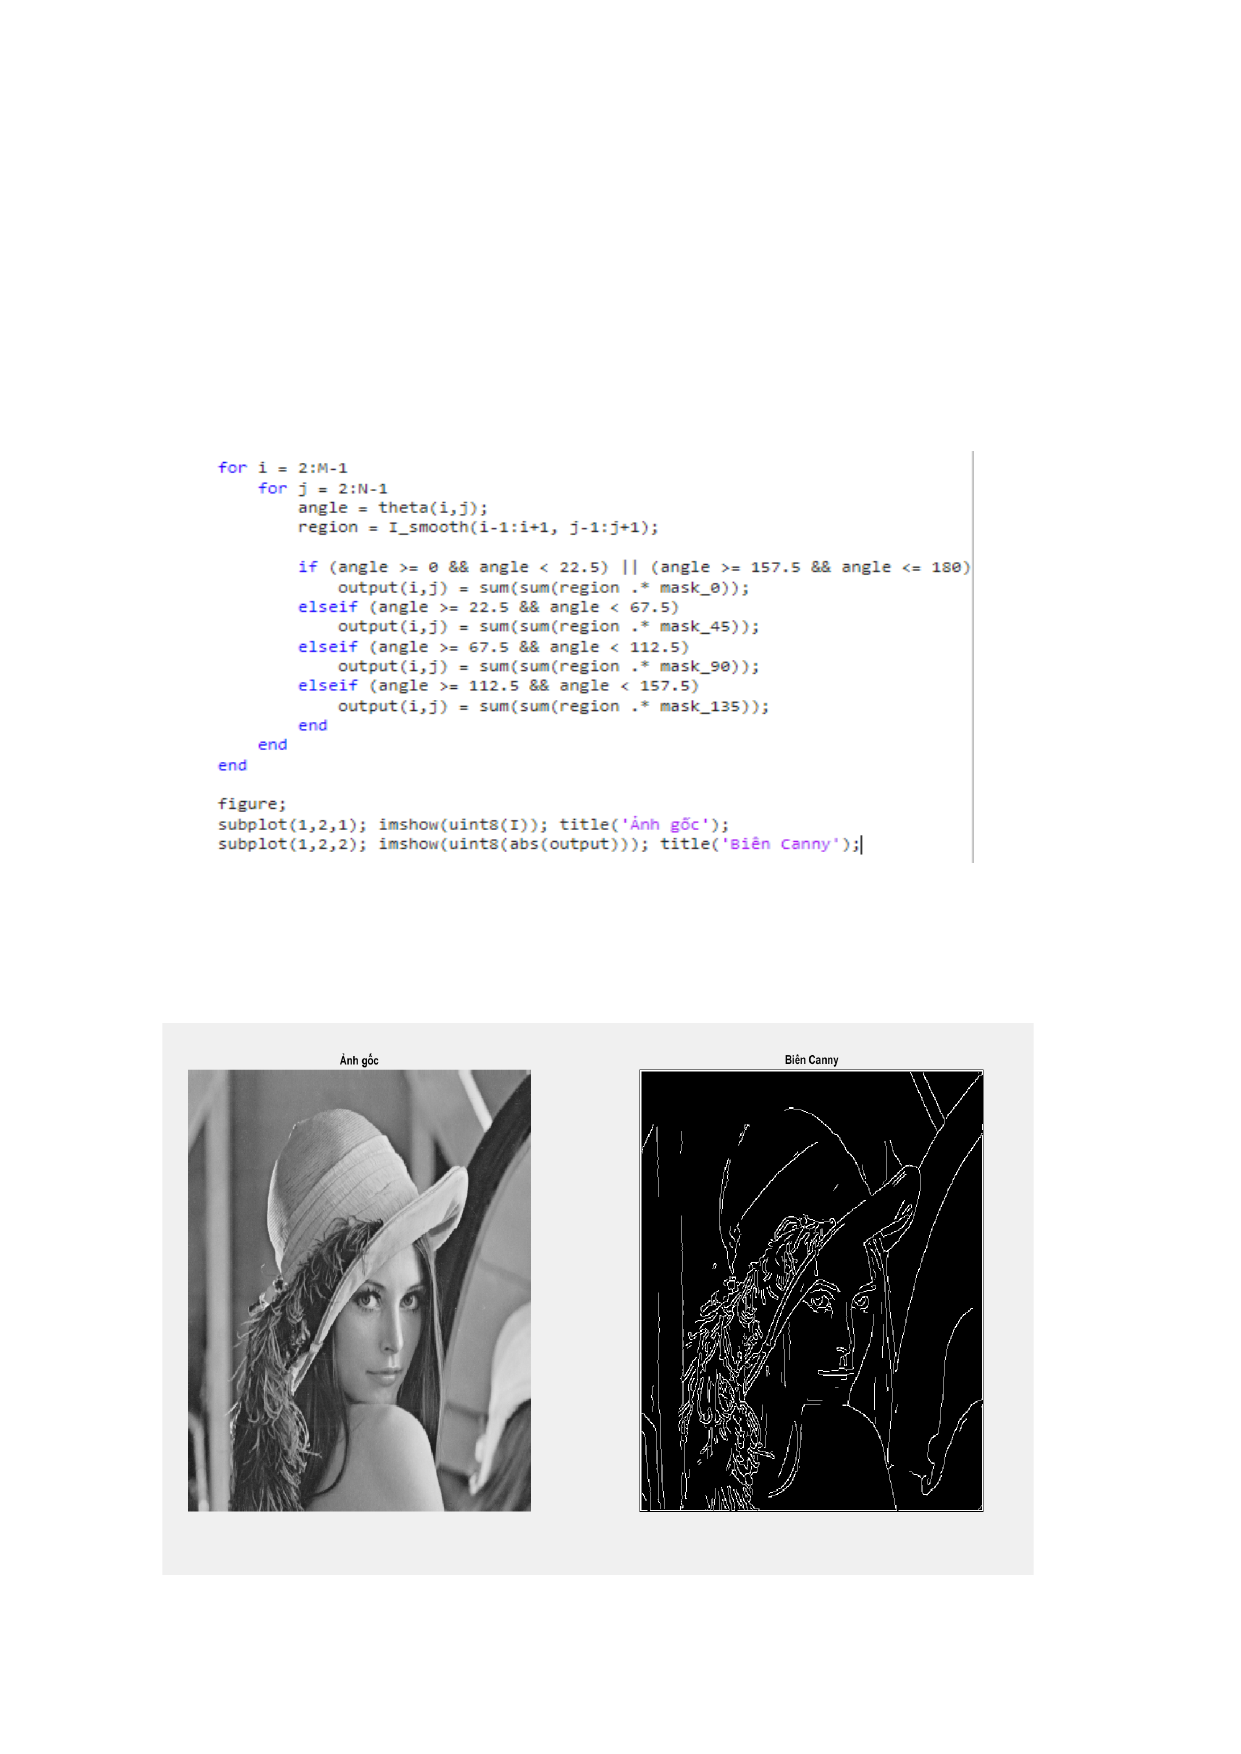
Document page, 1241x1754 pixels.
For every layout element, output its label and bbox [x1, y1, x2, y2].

picture [162, 1023, 1034, 1575]
picture [205, 451, 974, 863]
